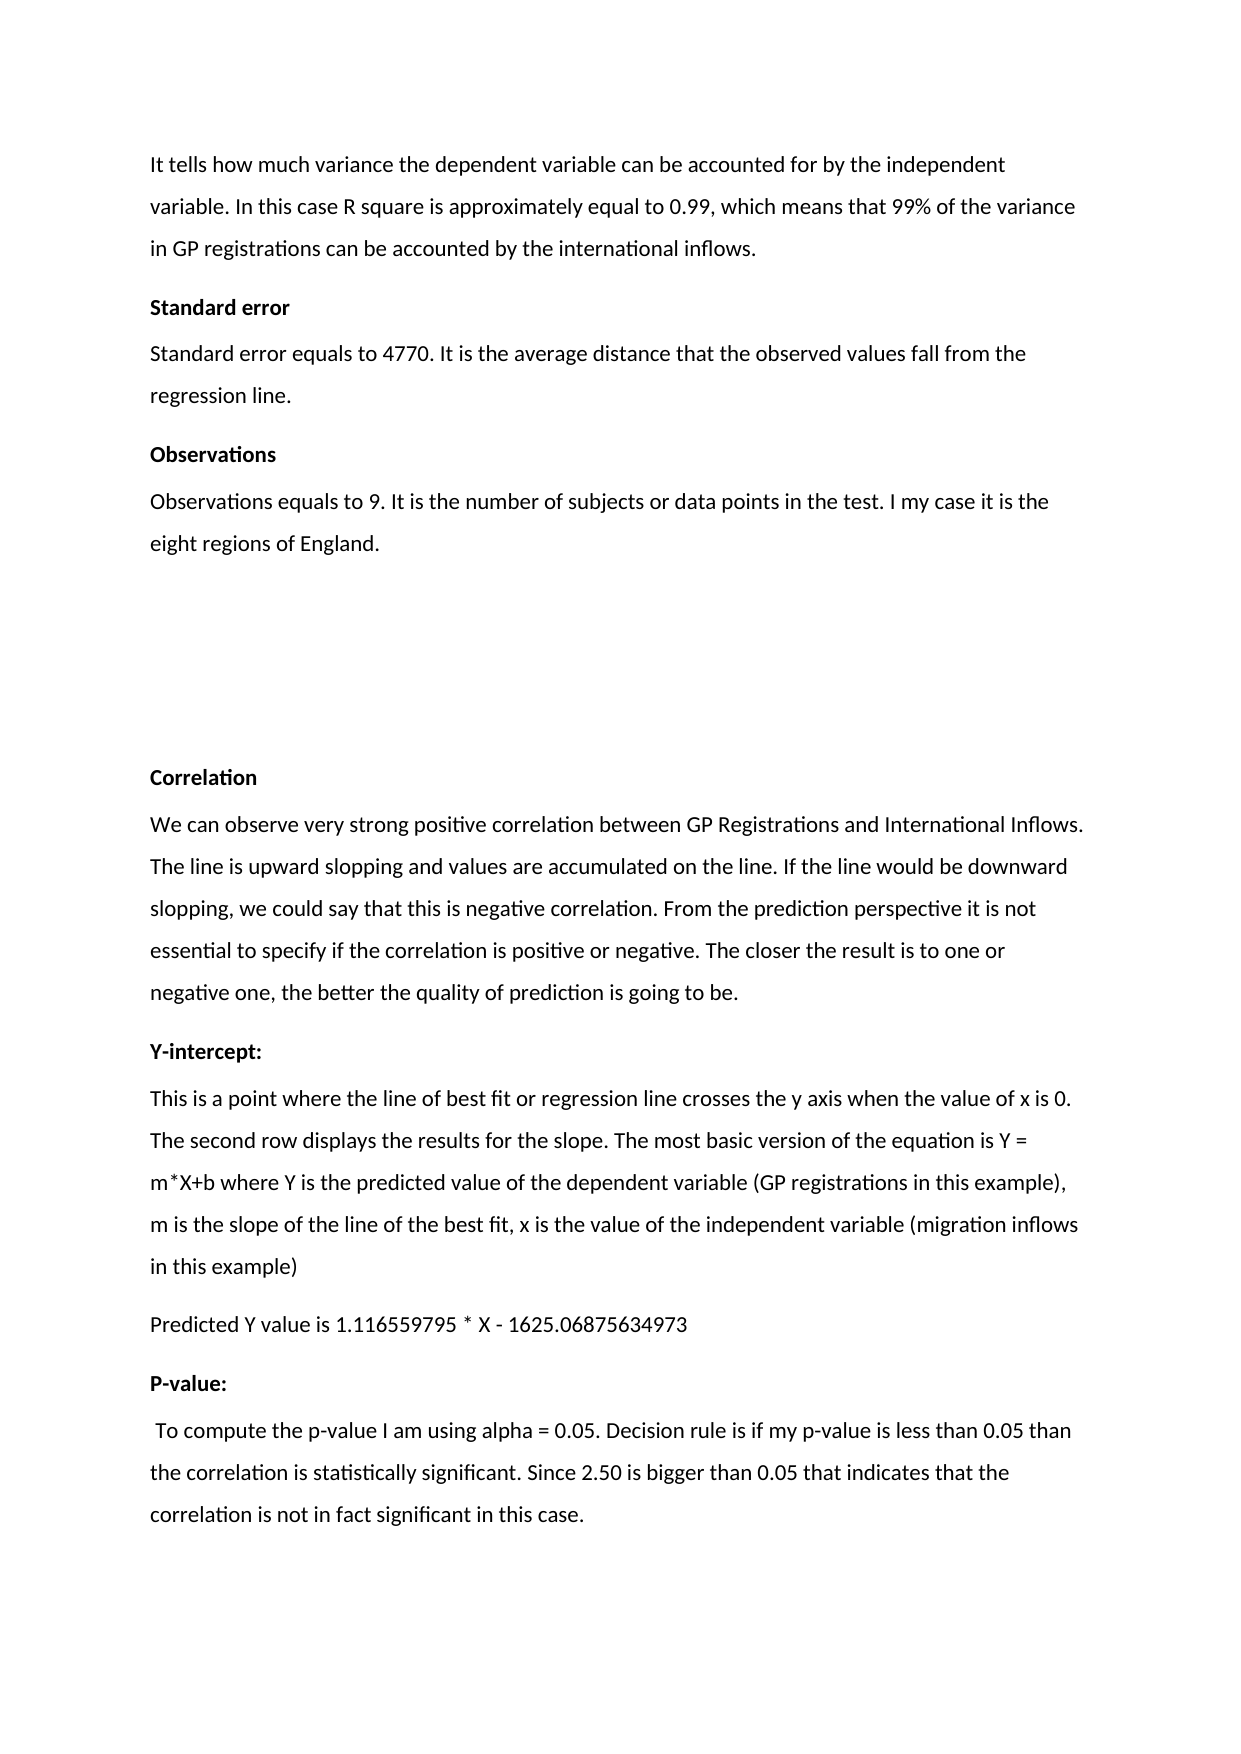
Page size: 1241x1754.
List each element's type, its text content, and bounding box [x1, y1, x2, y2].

text Standard error [150, 293, 1090, 321]
text It tells how much variance the dependent variable can be accounted for by the independent variable. In this case R square is approximately equal to 0.99, which means that 99% of the variance in GP registrations can be accounted by the international inflows. [150, 150, 1090, 262]
text P-value: [150, 1369, 1090, 1397]
text To compute the p-value I am using alpha = 0.05. Decision rule is if my p-value is less than 0.05 than the correlation is statistically significant. Since 2.50 is bigger than 0.05 that indicates that the correlation is not in fact significant in this case. [150, 1416, 1090, 1528]
text Observations equals to 9. It is the number of subjects or data points in the test. I my case it is the eight regions of England. [150, 487, 1090, 557]
text This is a point where the line of best fit or regression line crosses the y axis when the value of x is 0. The second row displays the results for the slope. The most basic version of the equation is Y = m*X+b where Y is the predicted value of the dependent variable (GP registrations in this example), m is the slope of the line of the best fit, x is the value of the independent variable (migration inflows in this example) [150, 1084, 1090, 1280]
text Standard error equals to 4770. It is the average distance that the observed values fall from the regression line. [150, 339, 1090, 409]
text Predicted Y value is 1.116559795 * X - 1625.06875634973 [150, 1310, 1090, 1338]
text We can observe very strong positive correlation between GP Registrations and International Inflows. The line is upward slopping and values are accumulated on the line. If the line would be downward slopping, we could say that this is negative correlation. From the prediction perspective it is not essential to specify if the correlation is positive or negative. The closer the result is to one or negative one, the better the quality of prediction is going to be. [150, 810, 1090, 1006]
text Correlation [150, 763, 1090, 792]
text Observations [150, 440, 1090, 468]
text Y-intercept: [150, 1037, 1090, 1065]
